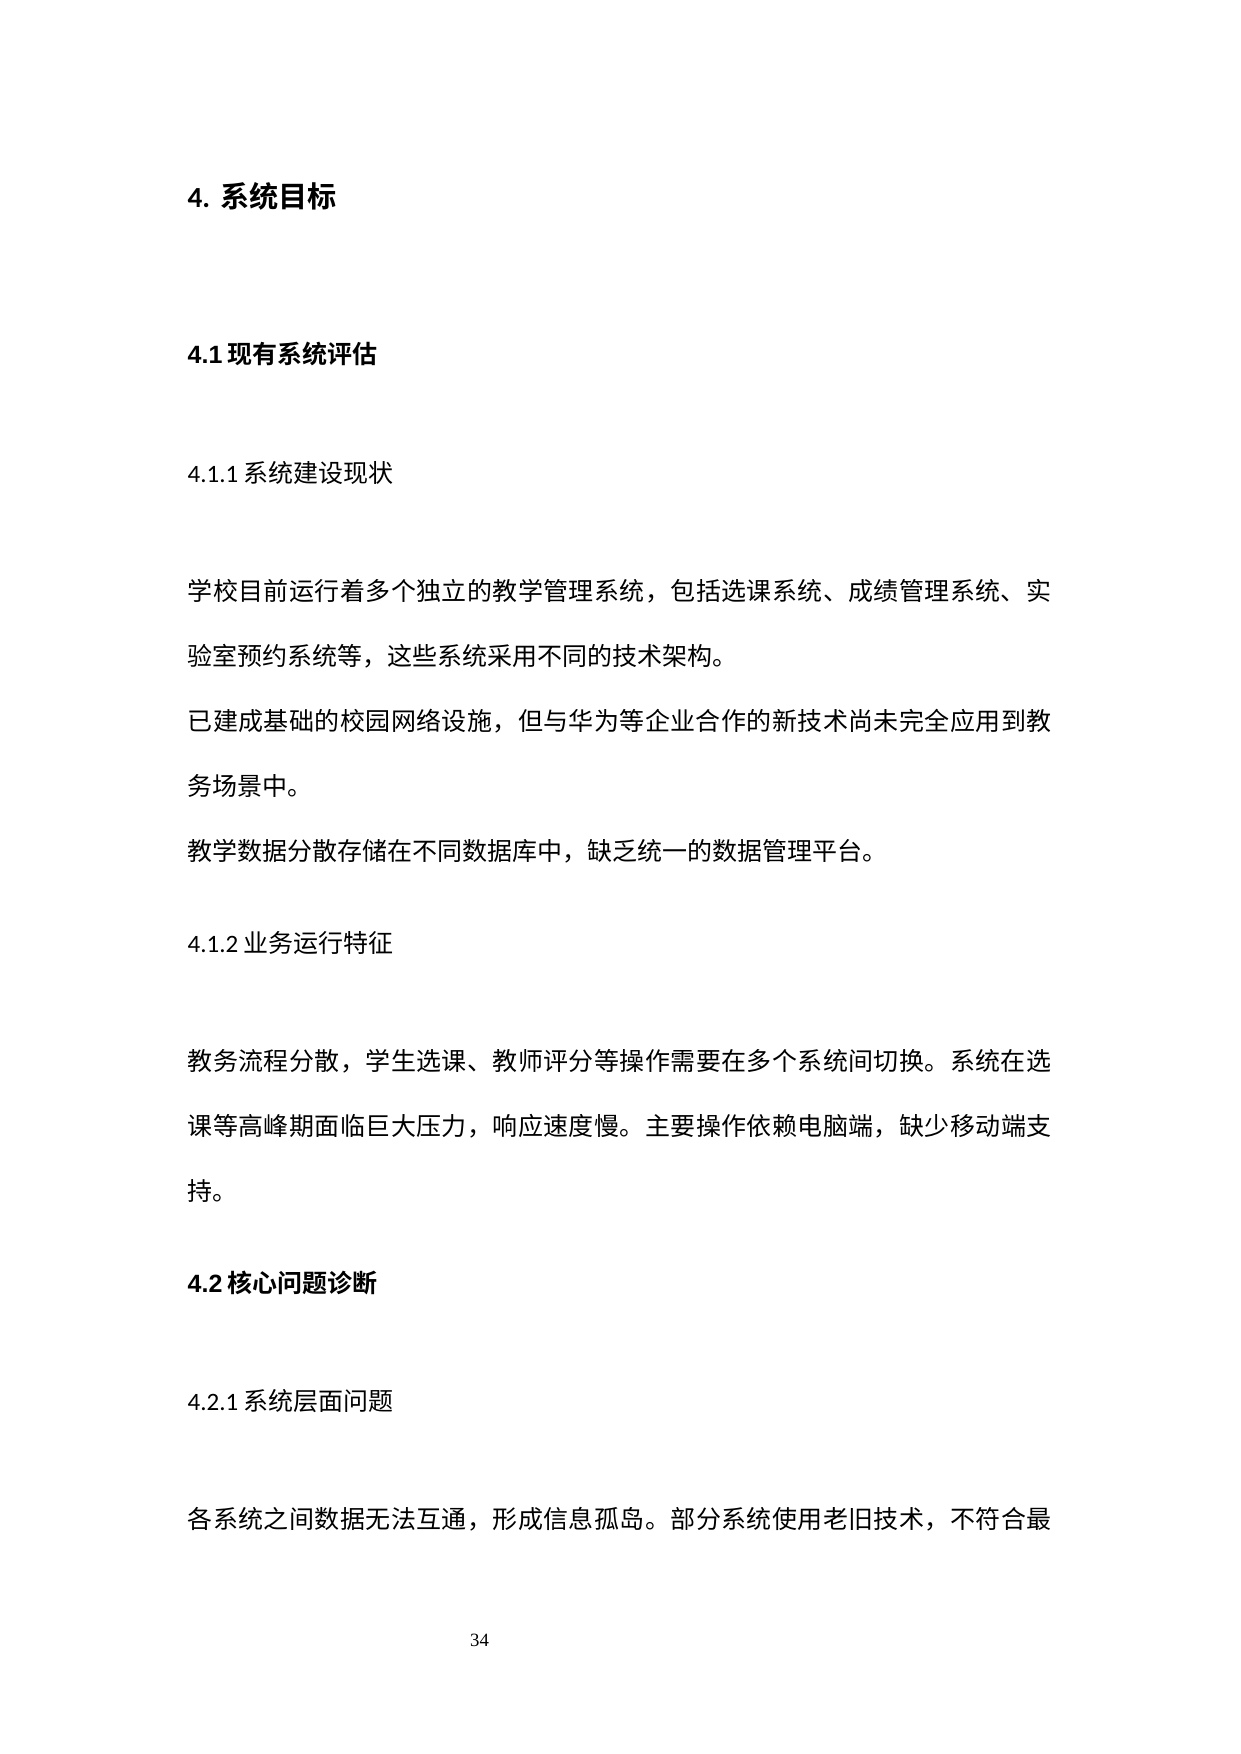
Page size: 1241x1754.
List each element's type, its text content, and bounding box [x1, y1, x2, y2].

subtitle 4.1现有系统评估 [187, 321, 1053, 386]
list 已建成基础的校园网络设施，但与华为等企业合作的新技术尚未完全应用到教务场景中。 [187, 687, 1053, 817]
subtitle 4.1.1系统建设现状 [187, 439, 1053, 504]
list 教学数据分散存储在不同数据库中，缺乏统一的数据管理平台。 [187, 817, 1053, 882]
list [187, 1485, 1053, 1550]
subtitle 4.2核心问题诊断 [187, 1249, 1053, 1314]
subtitle 系统目标 [187, 162, 1053, 227]
list 学校目前运行着多个独立的教学管理系统，包括选课系统、成绩管理系统、实验室预约系统等，这些系统采用不同的技术架构。 [187, 557, 1053, 687]
subtitle 4.1.2业务运行特征 [187, 909, 1053, 974]
subtitle 4.2.1系统层面问题 [187, 1367, 1053, 1432]
list 教务流程分散，学生选课、教师评分等操作需要在多个系统间切换。系统在选课等高峰期面临巨大压力，响应速度慢。主要操作依赖电脑端，缺少移动端支持。 [187, 1027, 1053, 1222]
